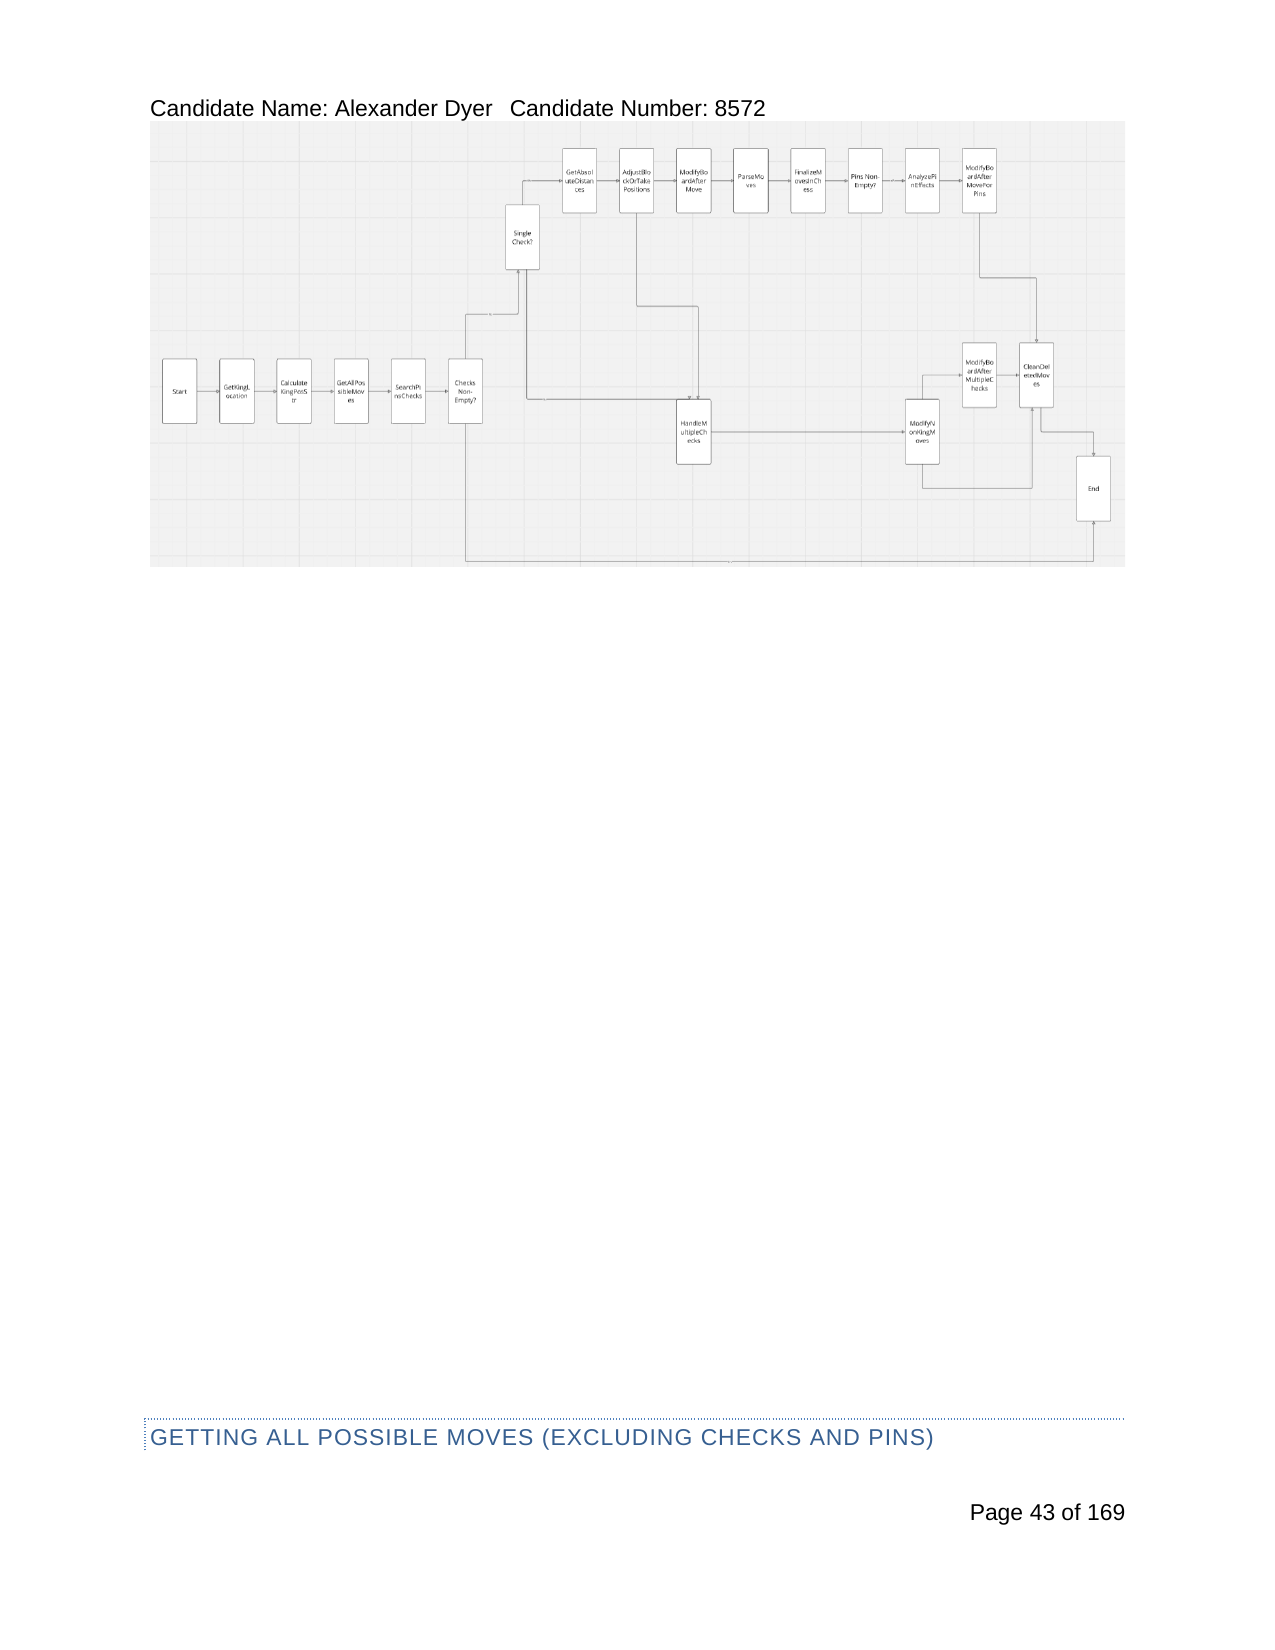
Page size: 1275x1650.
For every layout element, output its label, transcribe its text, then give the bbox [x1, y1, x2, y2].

subtitle Getting All Possible Moves (Excluding Checks and Pins) [144, 1418, 1125, 1450]
picture [150, 121, 1125, 567]
